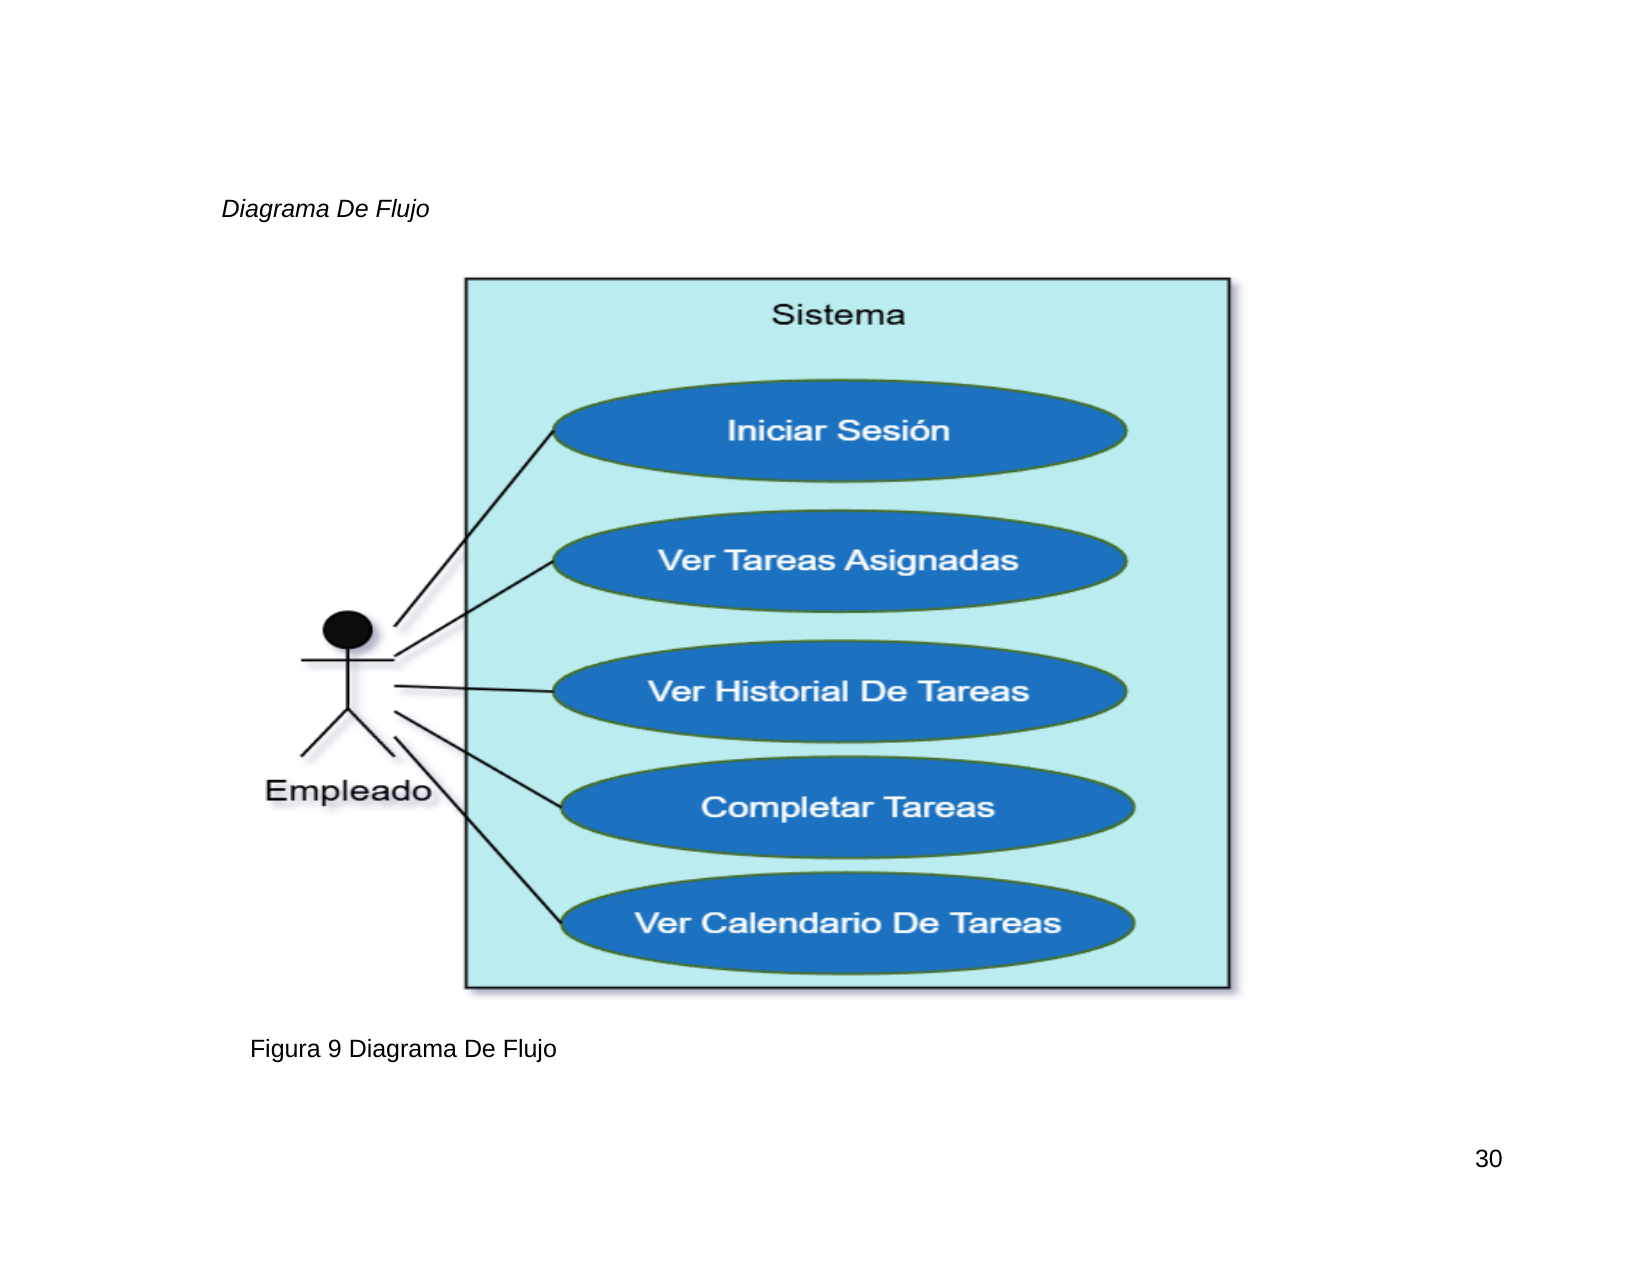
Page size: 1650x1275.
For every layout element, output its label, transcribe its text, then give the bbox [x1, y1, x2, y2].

picture [170, 231, 1373, 1027]
subtitle Diagrama De Flujo [148, 194, 1502, 223]
